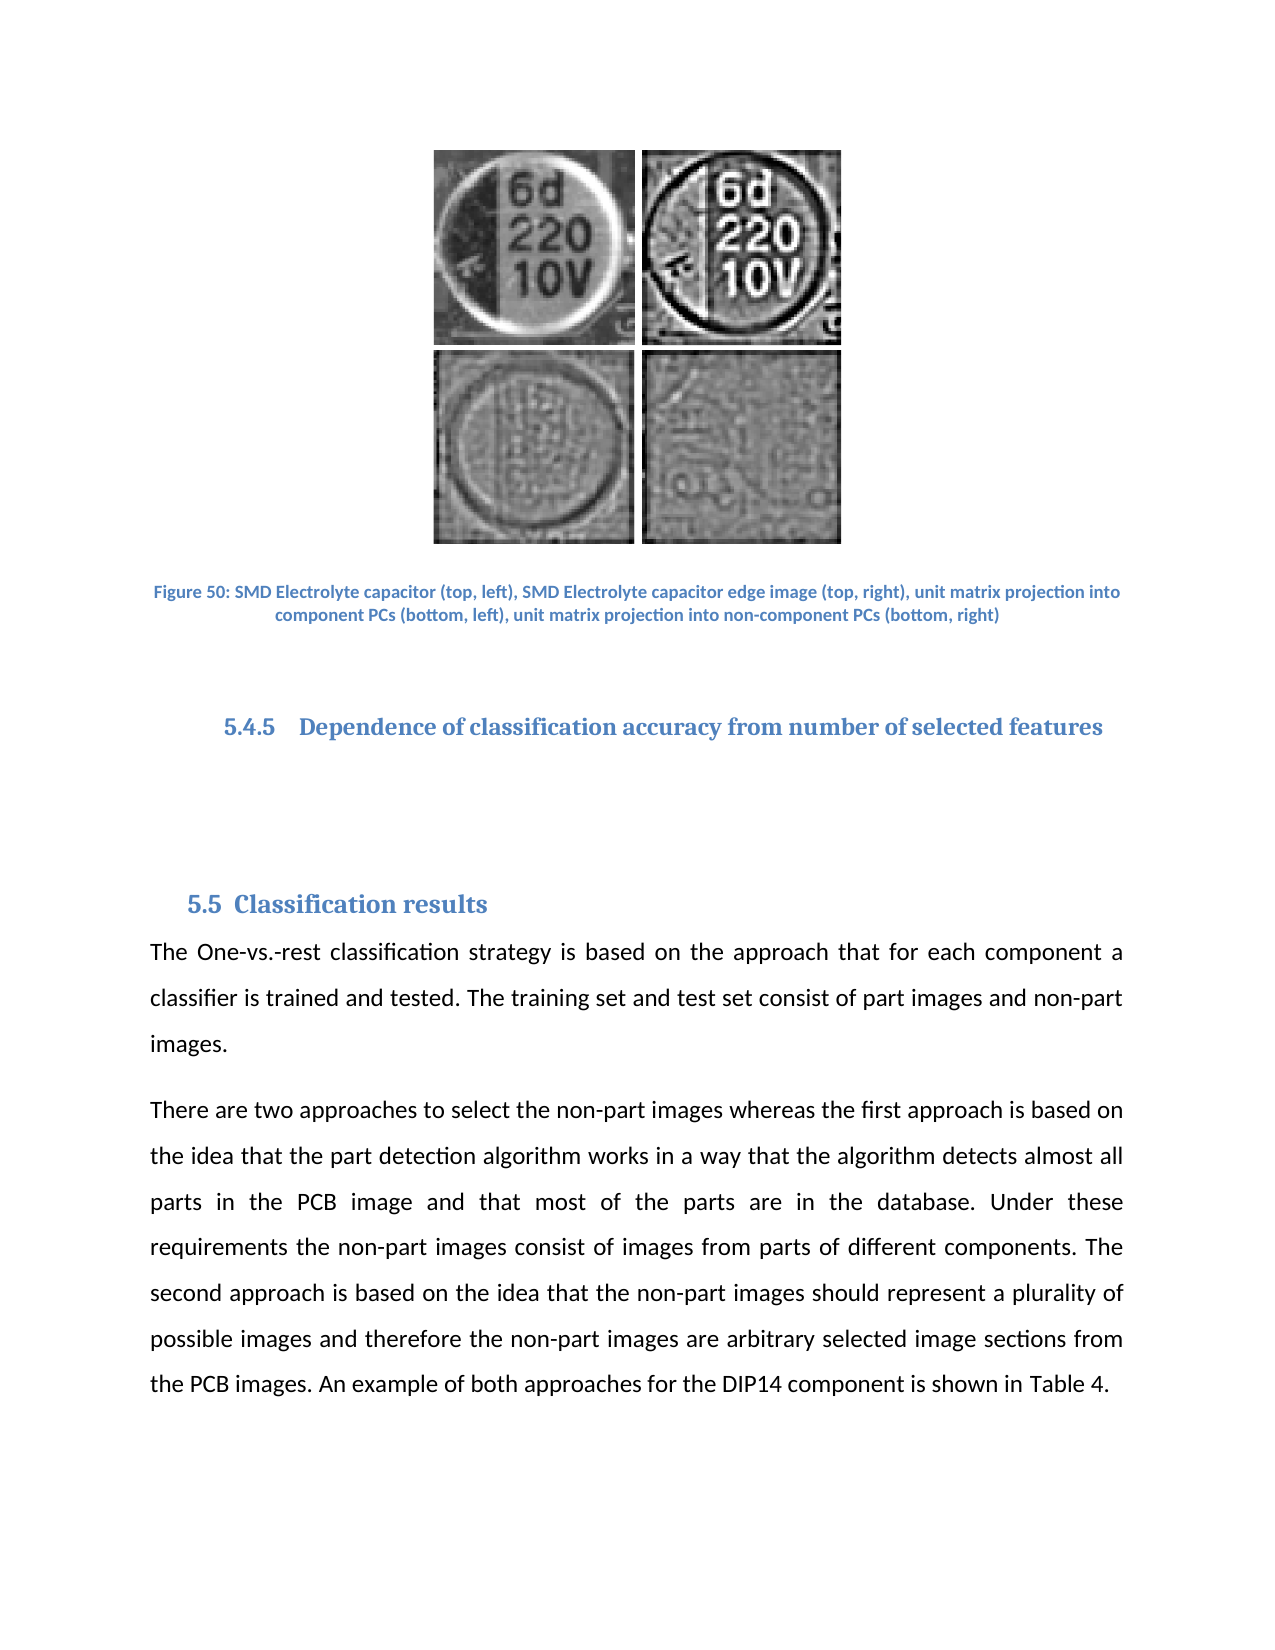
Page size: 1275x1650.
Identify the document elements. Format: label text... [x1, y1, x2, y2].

text The One-vs.-rest classification strategy is based on the approach that for each component a classifier is trained and tested. The training set and test set consist of part images and non-part images. [150, 936, 1125, 1058]
subtitle Classification results [187, 889, 1125, 921]
text Figure 50: SMD Electrolyte capacitor (top, left), SMD Electrolyte capacitor edge image (top, right), unit matrix projection into component PCs (bottom, left), unit matrix projection into non-component PCs (bottom, right) [150, 580, 1125, 626]
picture [433, 150, 842, 544]
text There are two approaches to select the non-part images whereas the first approach is based on the idea that the part detection algorithm works in a way that the algorithm detects almost all parts in the PCB image and that most of the parts are in the database. Under these requirements the non-part images consist of images from parts of different components. The second approach is based on the idea that the non-part images should represent a plurality of possible images and therefore the non-part images are arbitrary selected image sections from the PCB images. An example of both approaches for the DIP14 component is shown in Table 4. [150, 1094, 1125, 1399]
subtitle Dependence of classification accuracy from number of selected features [224, 713, 1125, 742]
